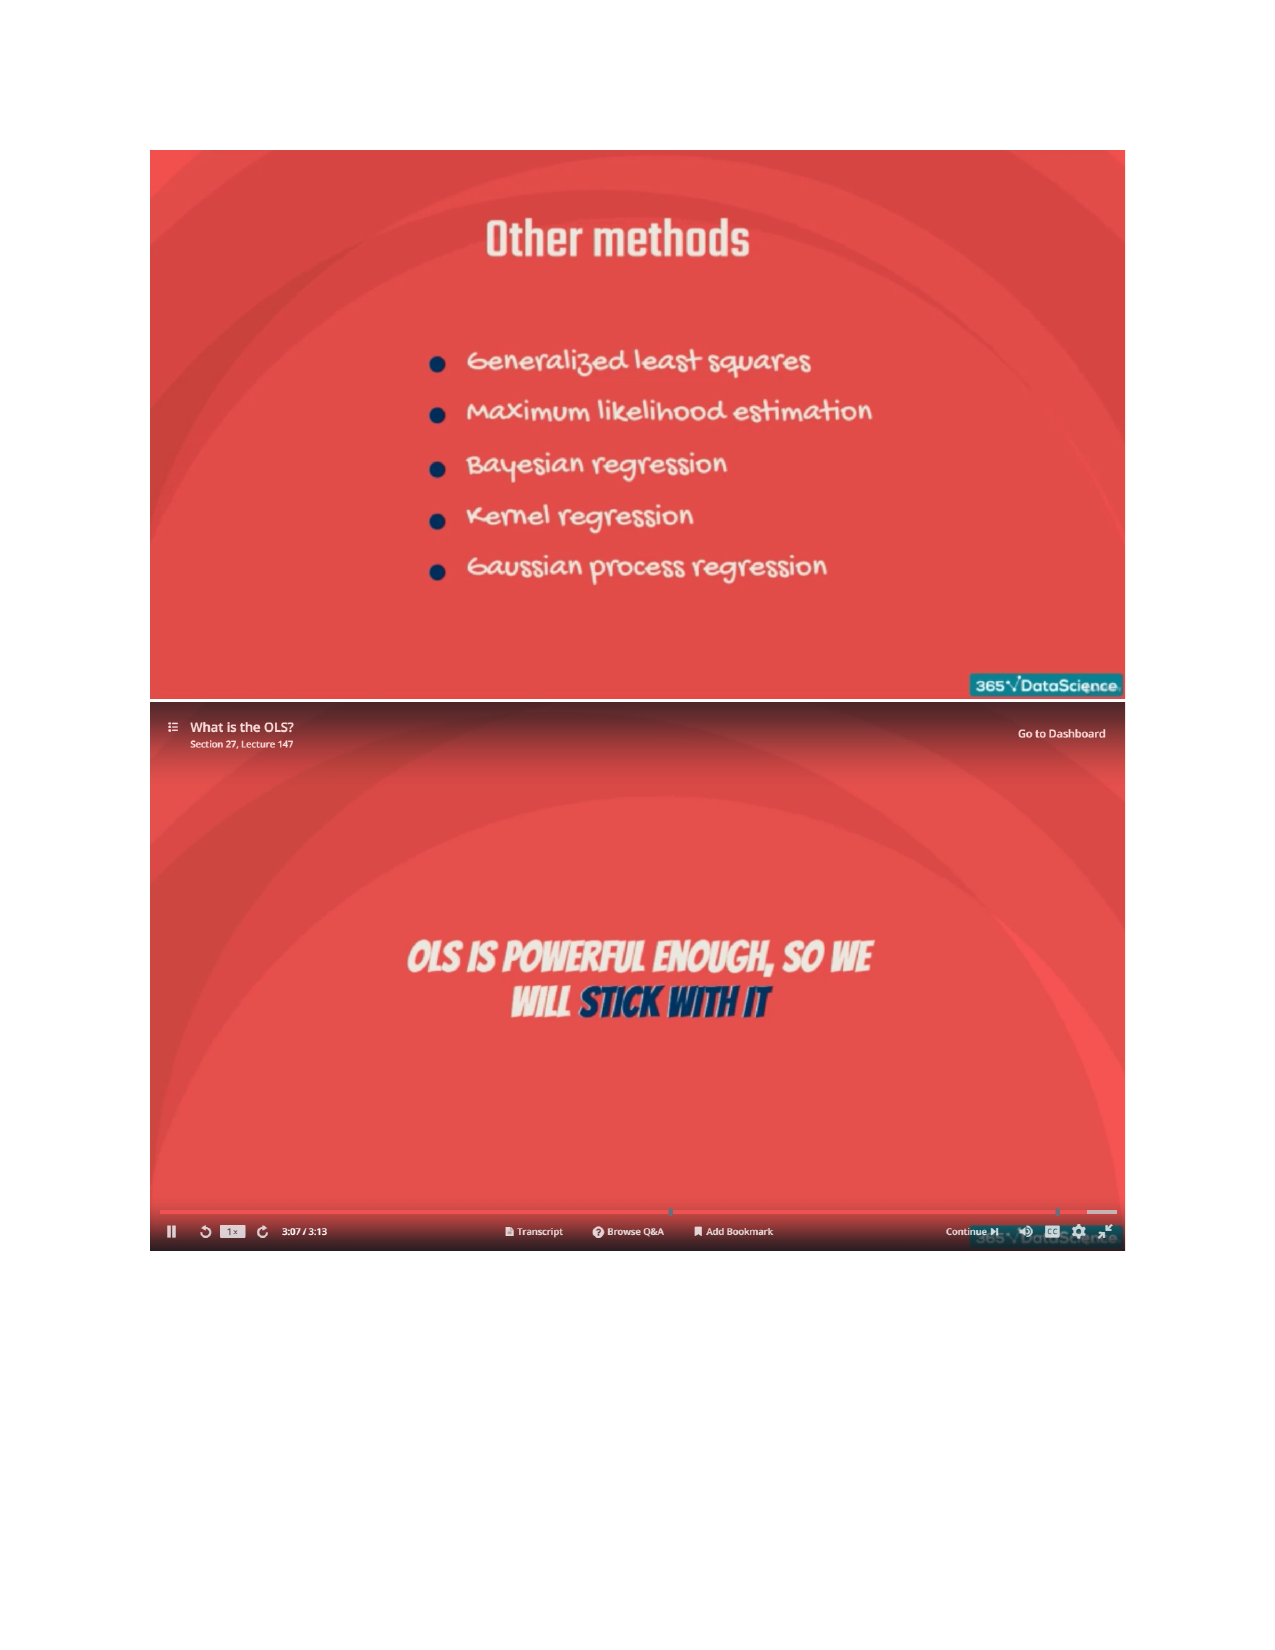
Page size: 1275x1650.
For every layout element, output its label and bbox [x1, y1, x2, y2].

picture [150, 150, 1125, 699]
picture [150, 702, 1125, 1251]
